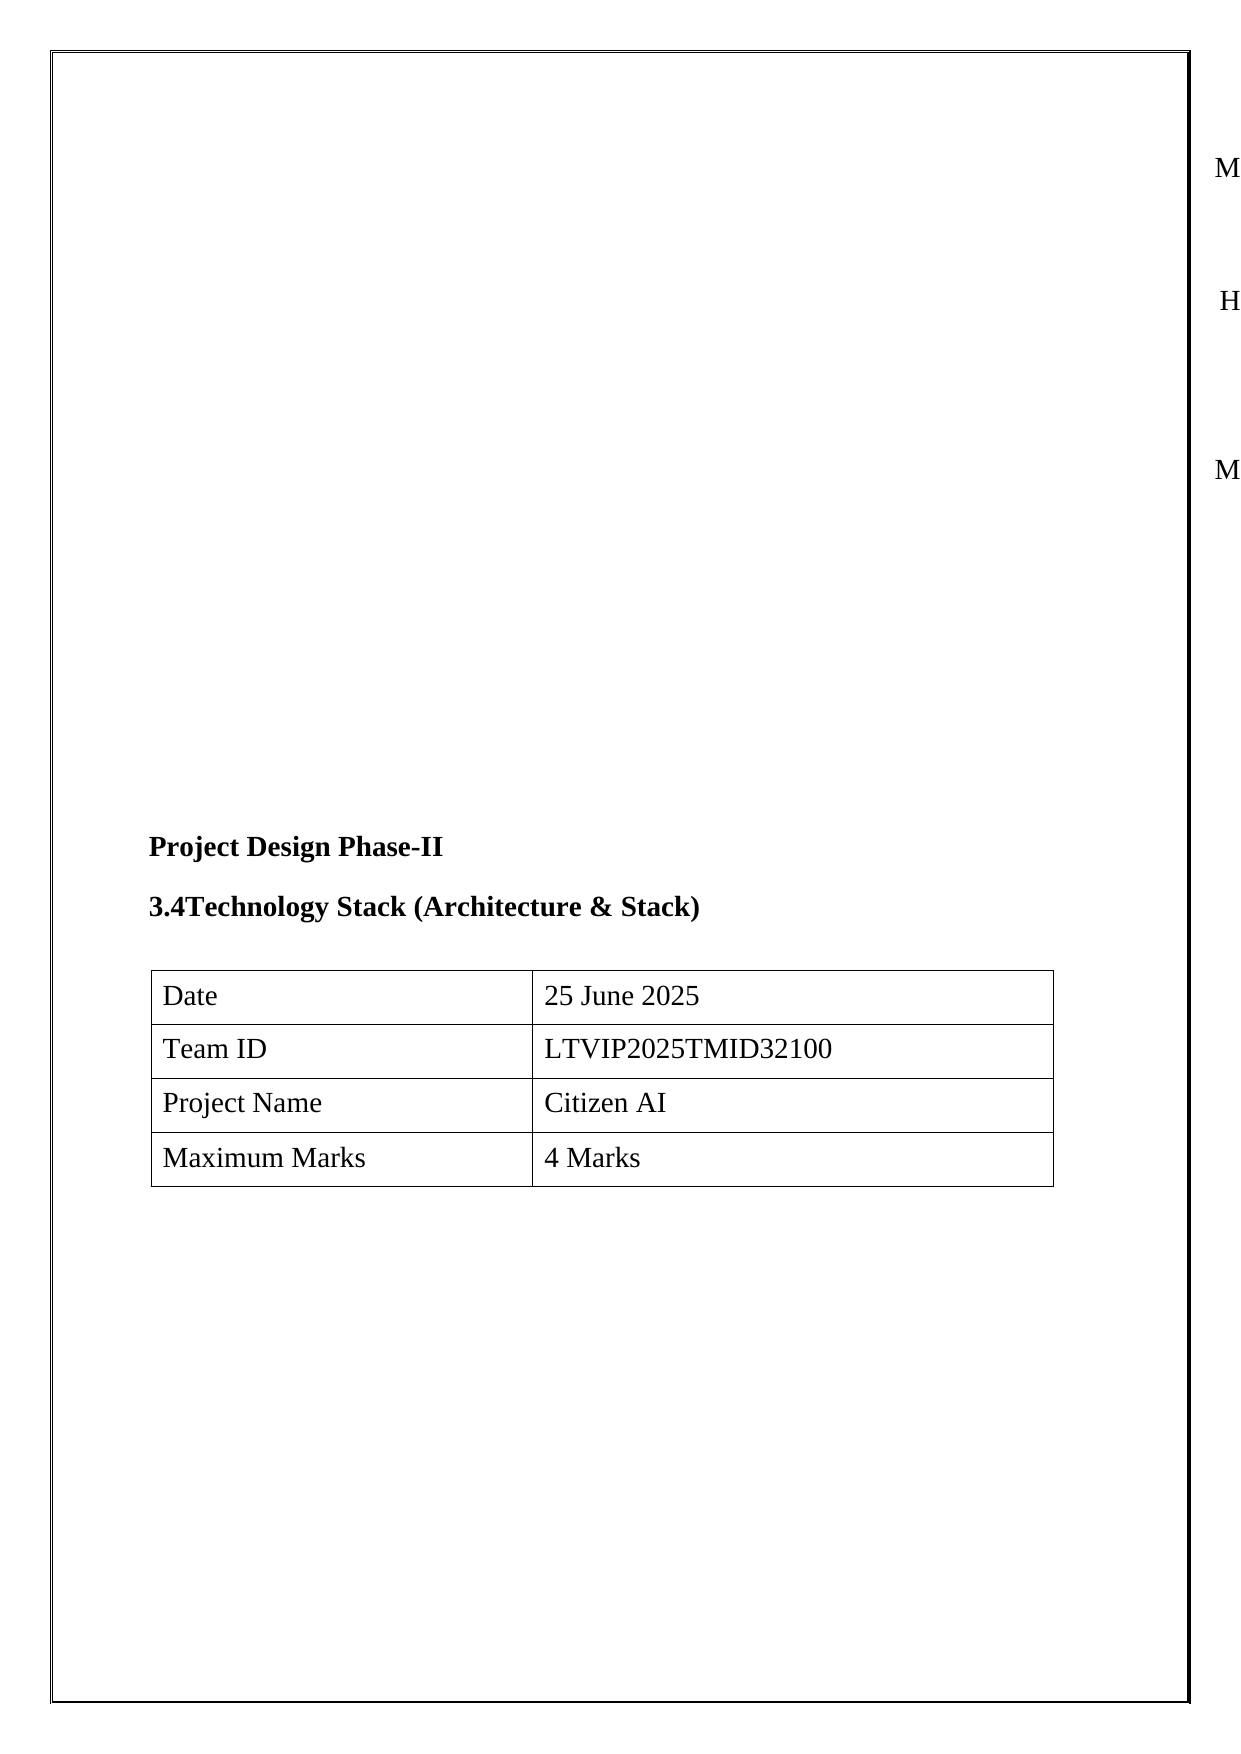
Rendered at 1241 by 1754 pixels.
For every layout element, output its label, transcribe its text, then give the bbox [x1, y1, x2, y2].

table_cell Team ID [152, 1025, 532, 1078]
table_cell 4 Marks [533, 1133, 1053, 1186]
text M [150, 150, 1240, 183]
subtitle 3.4Technology Stack (Architecture & Stack) [148, 889, 1240, 923]
table_header 25 June 2025 [533, 971, 1053, 1024]
table_cell Maximum Marks [152, 1133, 532, 1186]
table_cell LTVIP2025TMID32100 [533, 1025, 1053, 1078]
table_cell Citizen AI [533, 1079, 1053, 1132]
subtitle Project Design Phase-II [148, 829, 1240, 863]
text M [150, 452, 1240, 485]
text H [150, 283, 1240, 316]
table_header Date [152, 971, 532, 1024]
table_cell Project Name [152, 1079, 532, 1132]
